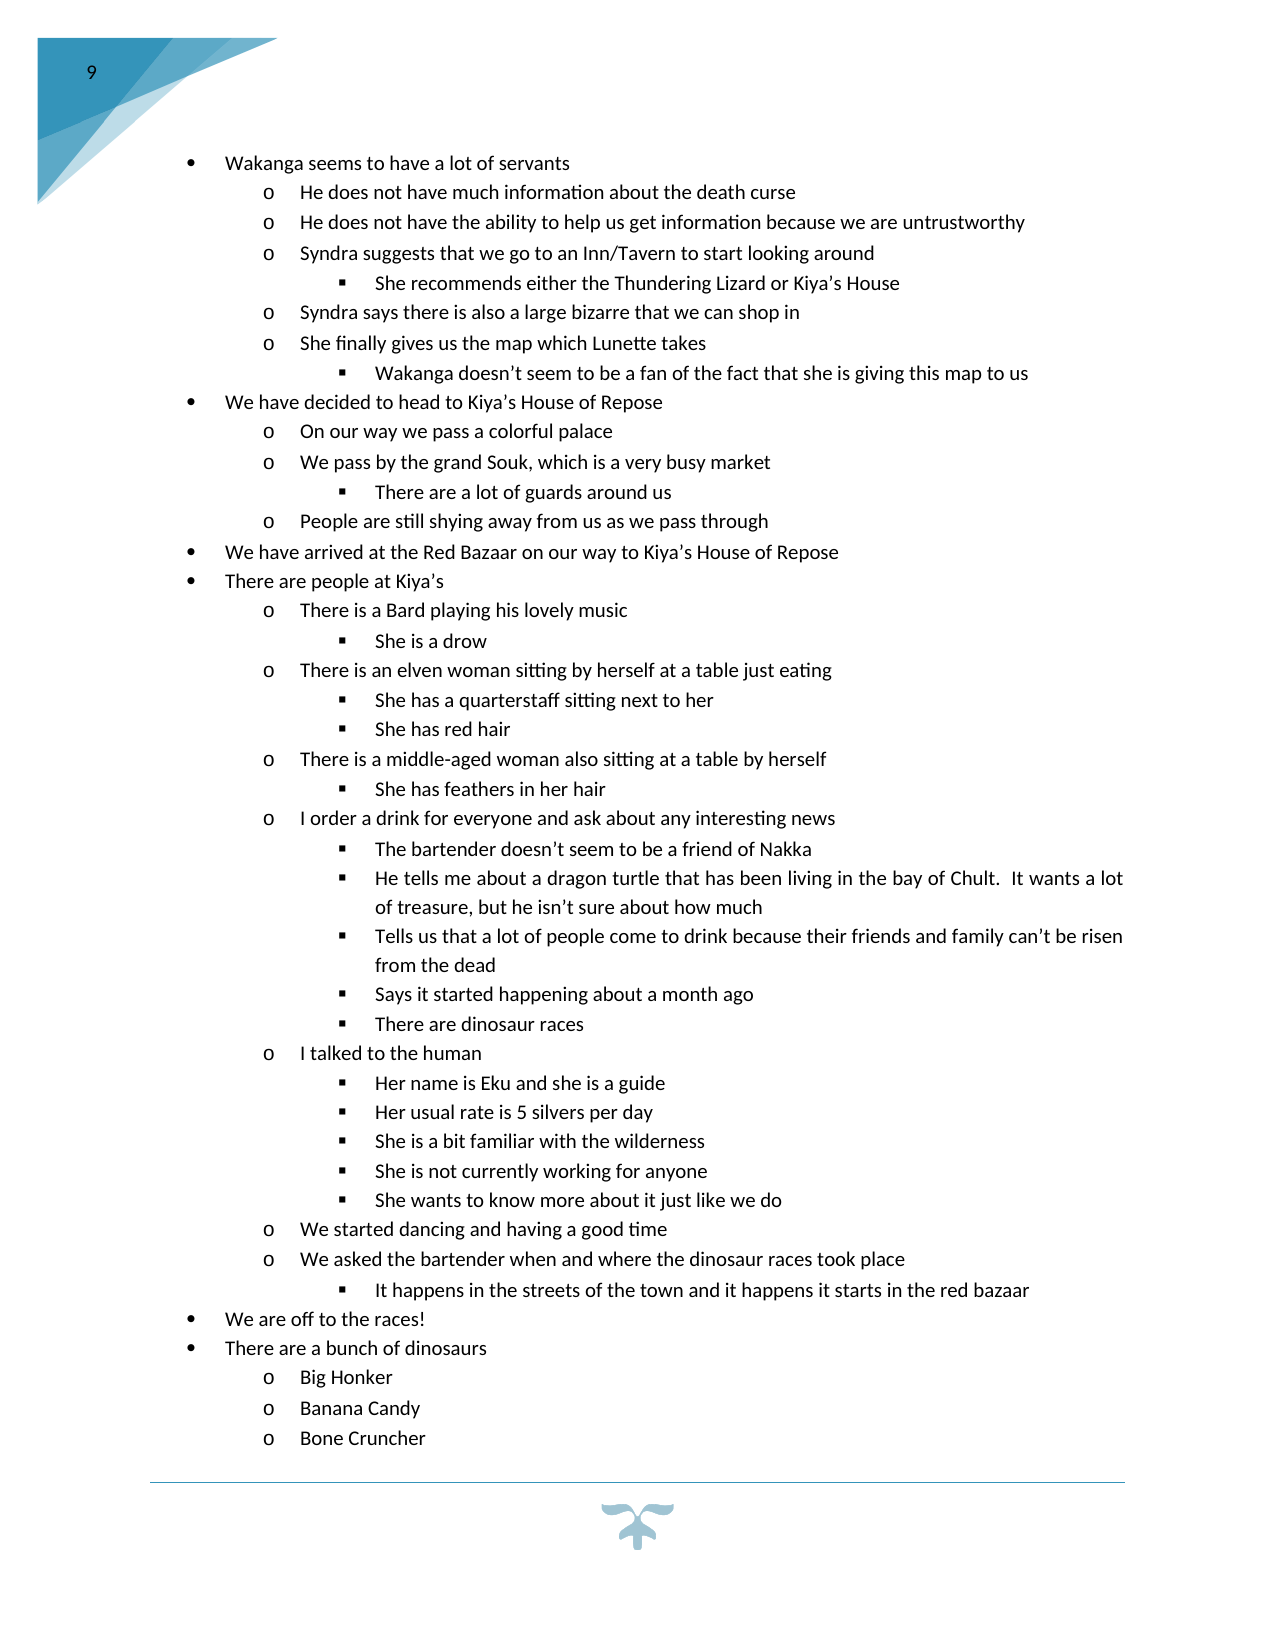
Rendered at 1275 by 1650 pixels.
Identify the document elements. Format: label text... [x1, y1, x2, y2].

list Banana Candy [262, 1395, 1125, 1421]
list It happens in the streets of the town and it happens it starts in the red bazaar [337, 1277, 1125, 1302]
list She is not currently working for anyone [337, 1158, 1125, 1183]
list There is a middle-aged woman also sitting at a table by herself [262, 746, 1125, 772]
list He does not have much information about the death curse [262, 179, 1125, 206]
list She has feathers in her hair [337, 776, 1125, 802]
list She wants to know more about it just like we do [337, 1187, 1125, 1212]
picture [37, 37, 279, 206]
list I talked to the human [262, 1040, 1125, 1066]
list We started dancing and having a good time [262, 1216, 1125, 1243]
list Tells us that a lot of people come to drink because their friends and family can’t be risen from the dead [337, 923, 1125, 978]
list She is a bit familiar with the wilderness [337, 1129, 1125, 1154]
list We have arrived at the Red Bazaar on our way to Kiya’s House of Repose [187, 539, 1125, 564]
list We asked the bartender when and where the dinosaur races took place [262, 1247, 1125, 1273]
list There are people at Kiya’s [187, 568, 1125, 594]
list She has a quarterstaff sitting next to her [337, 687, 1125, 713]
list He does not have the ability to help us get information because we are untrustworthy [262, 209, 1125, 236]
list On our way we pass a colorful palace [262, 419, 1125, 445]
list Wakanga seems to have a lot of servants [187, 150, 1125, 175]
list She finally gives us the map which Lunette takes [262, 330, 1125, 356]
list Bone Cruncher [262, 1425, 1125, 1452]
list There are a lot of guards around us [337, 479, 1125, 505]
list She has red hair [337, 717, 1125, 742]
list We pass by the grand Souk, which is a very busy market [262, 449, 1125, 476]
list Her name is Eku and she is a guide [337, 1070, 1125, 1096]
list Syndra suggests that we go to an Inn/Tavern to start looking around [262, 240, 1125, 266]
list There is a Bard playing his lovely music [262, 597, 1125, 624]
list There are a bunch of dinosaurs [187, 1335, 1125, 1361]
list She recommends either the Thundering Lizard or Kiya’s House [337, 270, 1125, 296]
list There are dinosaur races [337, 1011, 1125, 1036]
list Syndra says there is also a large bizarre that we can shop in [262, 299, 1125, 326]
list We are off to the races! [187, 1306, 1125, 1332]
list She is a drow [337, 628, 1125, 653]
list Says it started happening about a month ago [337, 982, 1125, 1007]
list Wakanga doesn’t seem to be a fan of the fact that she is giving this map to us [337, 360, 1125, 386]
list We have decided to head to Kiya’s House of Repose [187, 389, 1125, 415]
list Big Honker [262, 1364, 1125, 1391]
list Her usual rate is 5 silvers per day [337, 1099, 1125, 1125]
list The bartender doesn’t seem to be a friend of Nakka [337, 836, 1125, 861]
list People are still shying away from us as we pass through [262, 509, 1125, 535]
list There is an elven woman sitting by herself at a table just eating [262, 657, 1125, 683]
list I order a drink for everyone and ask about any interesting news [262, 805, 1125, 832]
list He tells me about a dragon turtle that has been living in the bay of Chult. It wants a lot of treasure, but he isn’t sure about how much [337, 865, 1125, 919]
